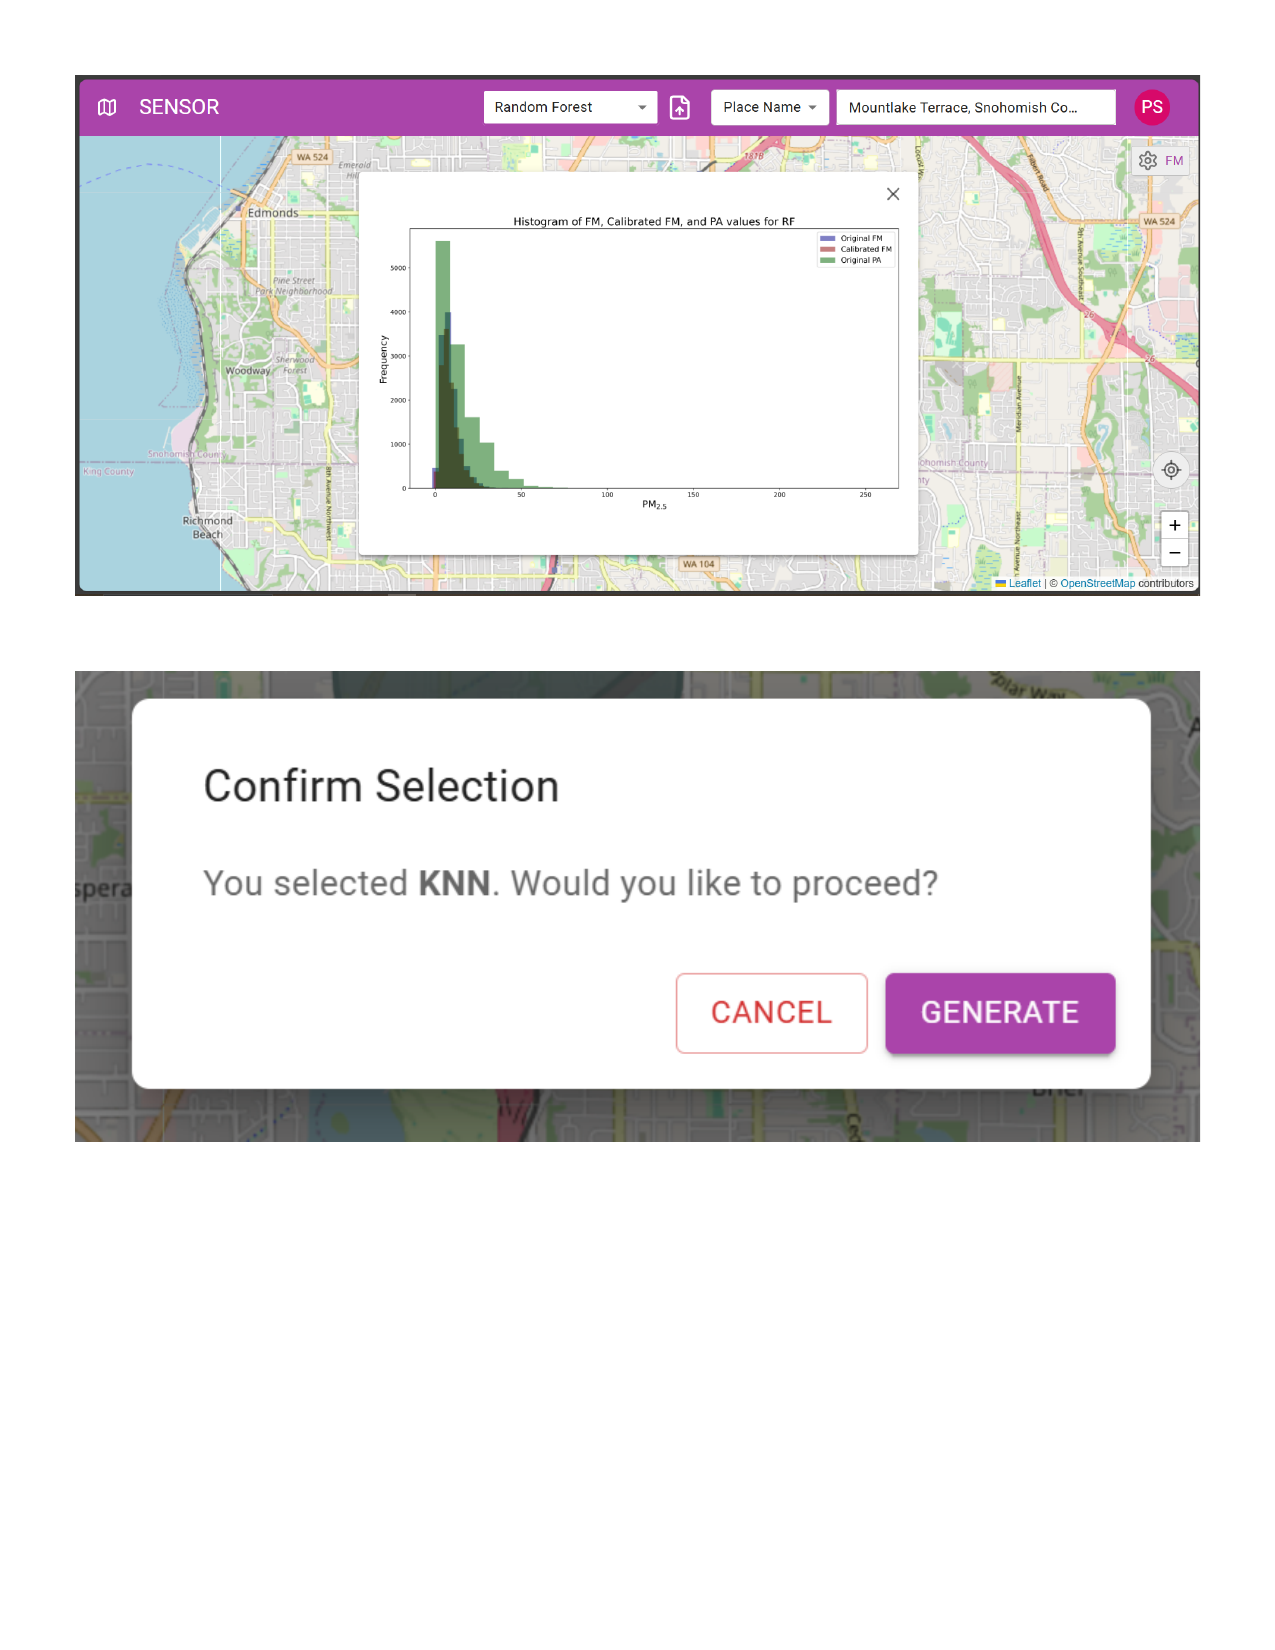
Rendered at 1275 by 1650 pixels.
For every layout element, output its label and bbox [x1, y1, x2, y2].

picture [75, 75, 1200, 596]
picture [75, 671, 1200, 1142]
